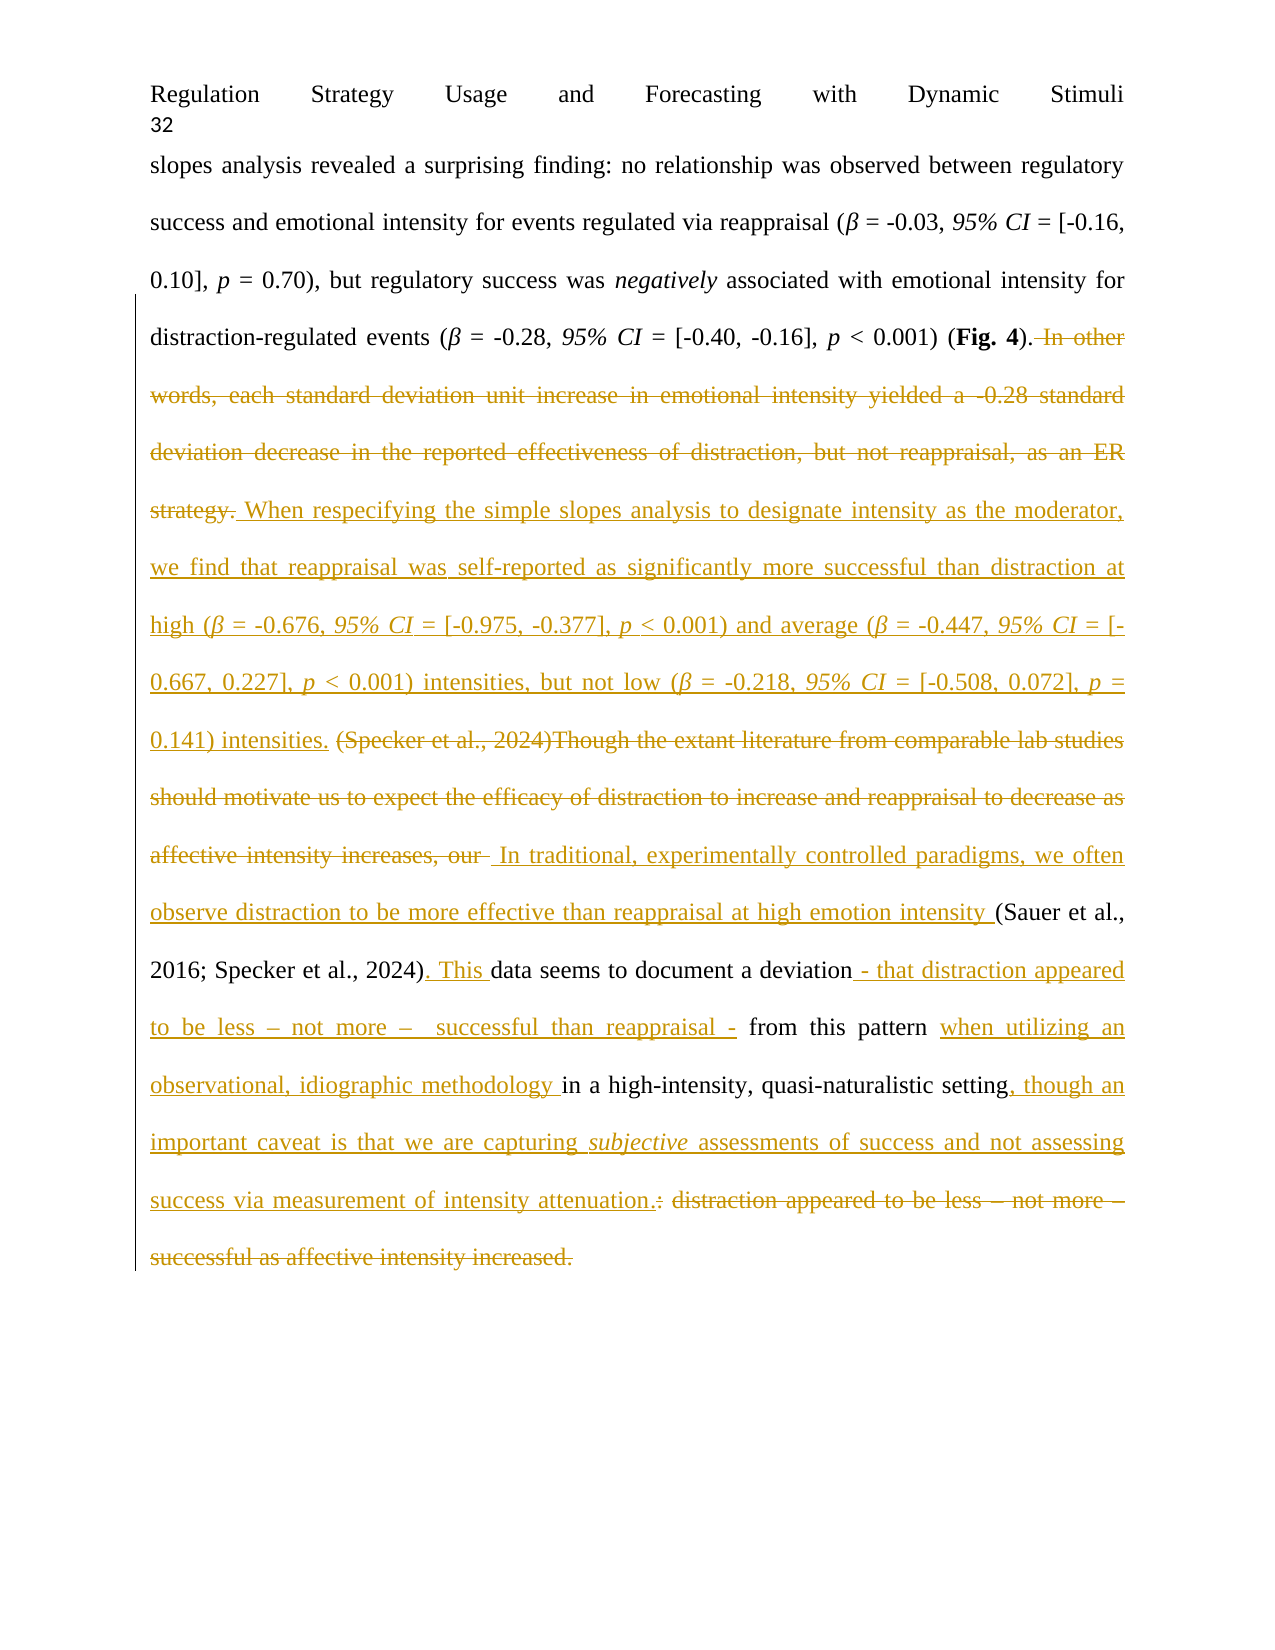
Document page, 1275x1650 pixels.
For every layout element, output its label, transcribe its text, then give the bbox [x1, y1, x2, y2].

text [150, 150, 1125, 396]
